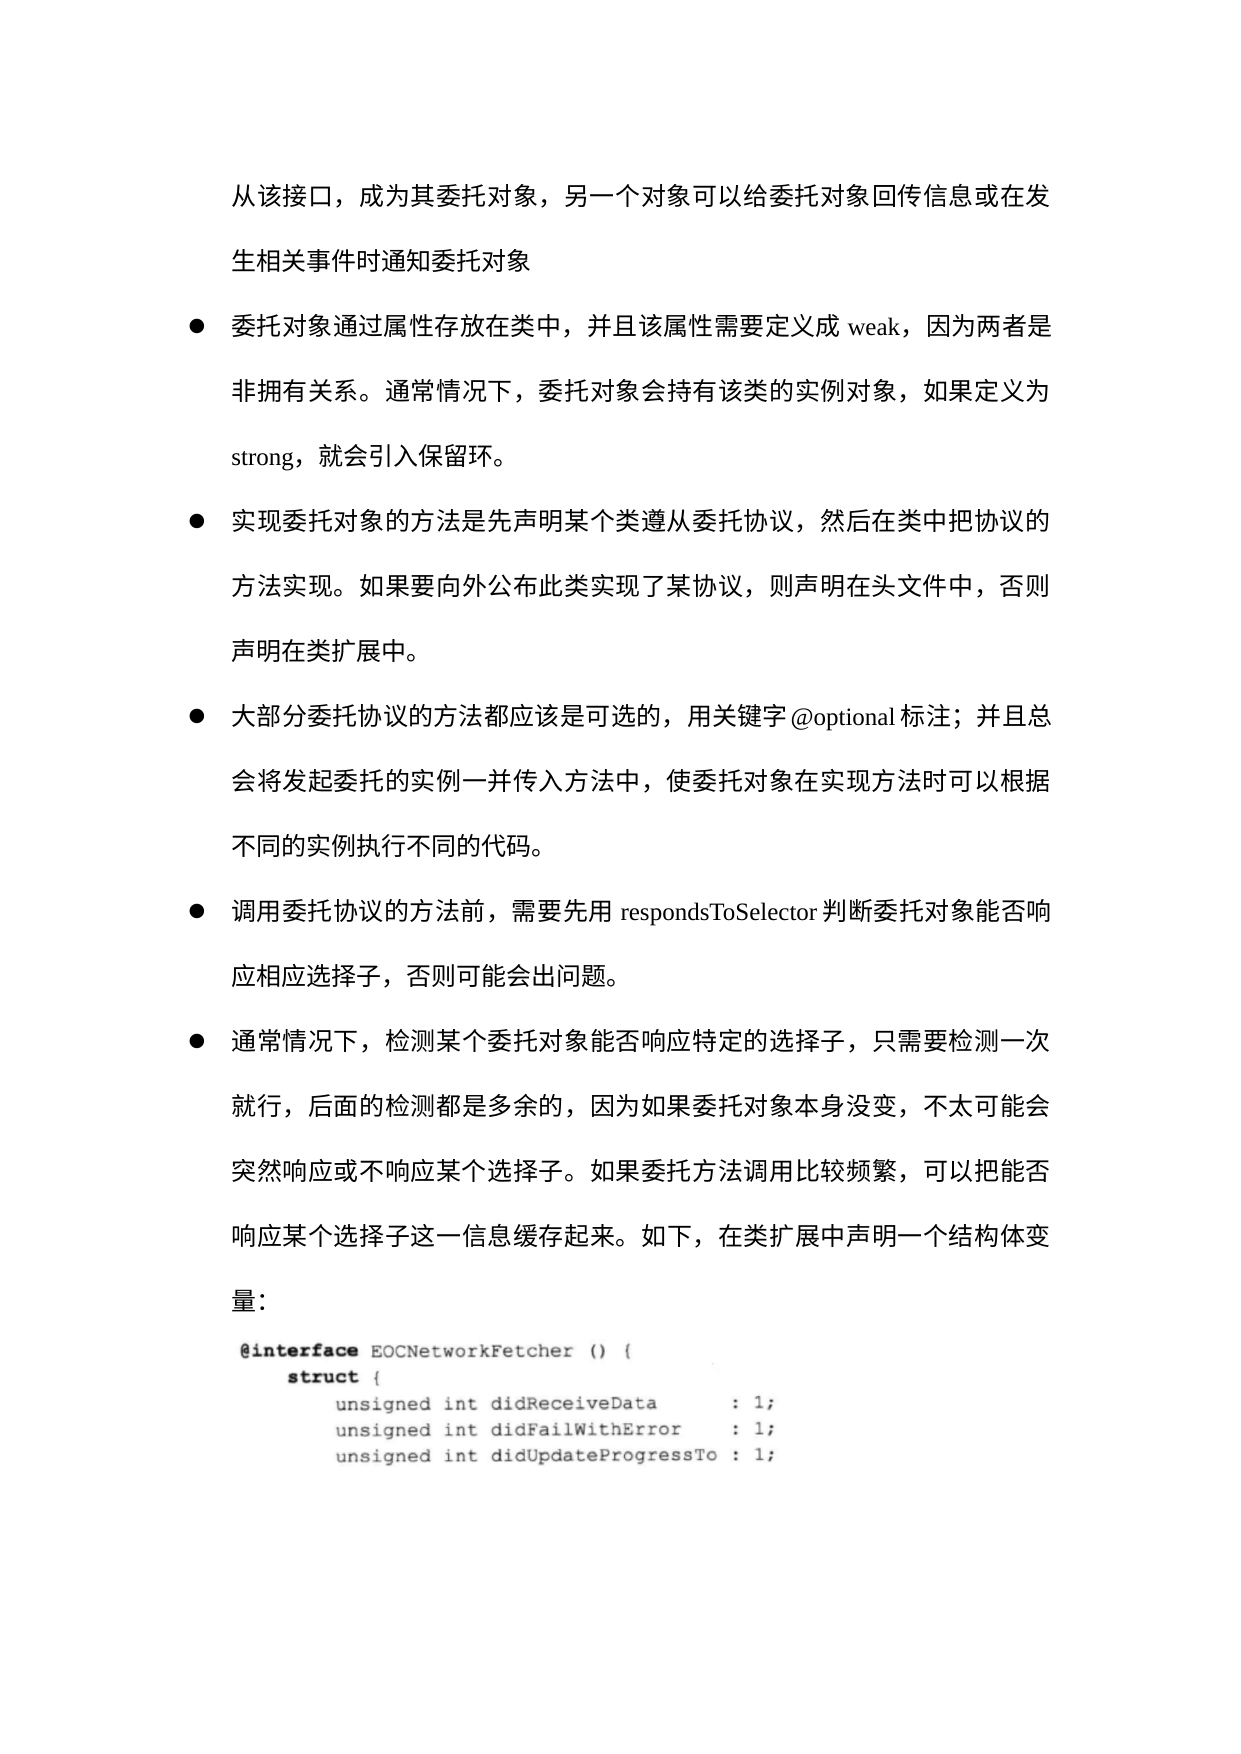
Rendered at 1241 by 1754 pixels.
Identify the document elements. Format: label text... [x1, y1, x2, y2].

list 调用委托协议的方法前，需要先用respondsToSelector判断委托对象能否响应相应选择子，否则可能会出问题。 [187, 877, 1053, 1007]
list 实现委托对象的方法是先声明某个类遵从委托协议，然后在类中把协议的方法实现。如果要向外公布此类实现了某协议，则声明在头文件中，否则声明在类扩展中。 [187, 487, 1053, 682]
list 委托对象通过属性存放在类中，并且该属性需要定义成weak，因为两者是非拥有关系。通常情况下，委托对象会持有该类的实例对象，如果定义为strong，就会引入保留环。 [187, 292, 1053, 487]
list 通常情况下，检测某个委托对象能否响应特定的选择子，只需要检测一次就行，后面的检测都是多余的，因为如果委托对象本身没变，不太可能会突然响应或不响应某个选择子。如果委托方法调用比较频繁，可以把能否响应某个选择子这一信息缓存起来。如下，在类扩展中声明一个结构体变量： [187, 1007, 1053, 1332]
list 大部分委托协议的方法都应该是可选的，用关键字@optional标注；并且总会将发起委托的实例一并传入方法中，使委托对象在实现方法时可以根据不同的实例执行不同的代码。 [187, 682, 1053, 877]
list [187, 162, 1053, 292]
picture [231, 1332, 782, 1474]
